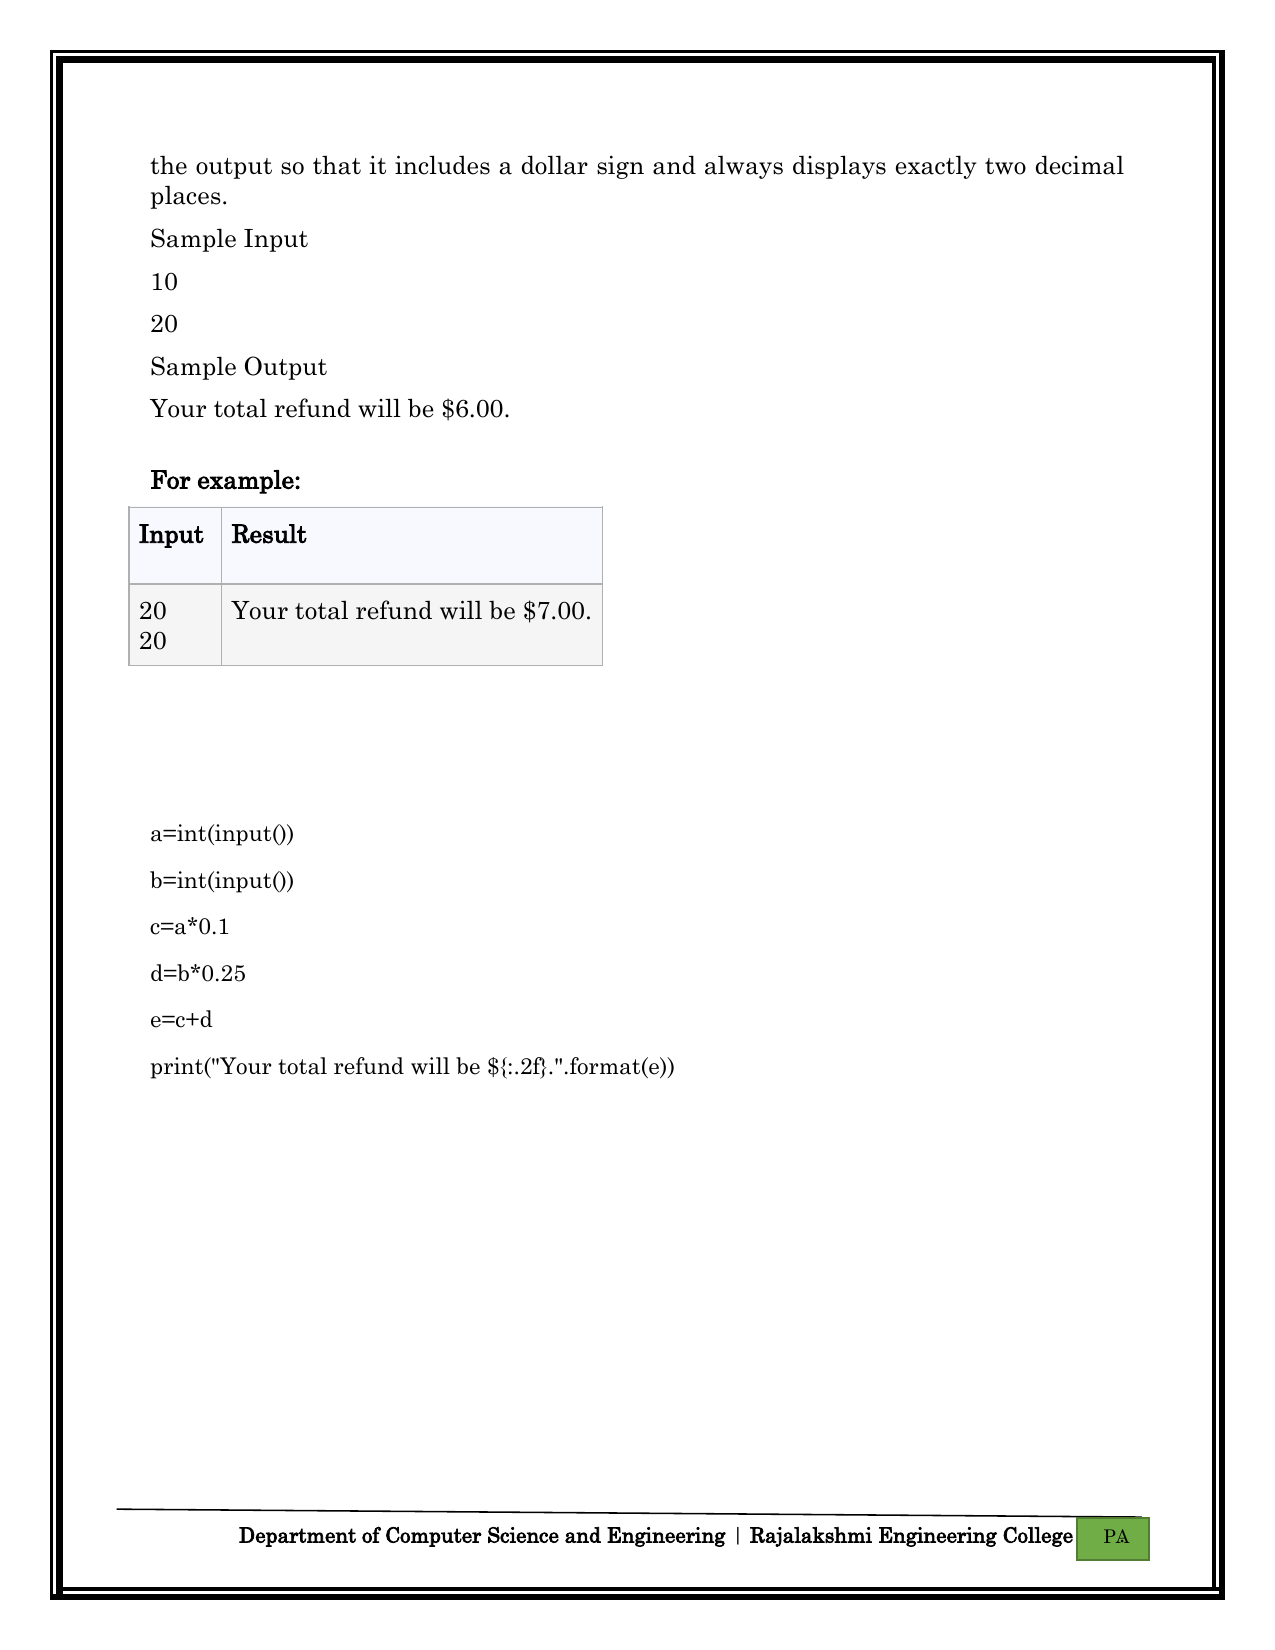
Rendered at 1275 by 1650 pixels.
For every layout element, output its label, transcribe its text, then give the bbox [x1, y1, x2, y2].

text c=a*0.1 [150, 912, 1125, 940]
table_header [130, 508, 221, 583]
text For example: [150, 464, 1125, 494]
text Your total refund will be $6.00. [150, 393, 1125, 451]
text 20 [150, 308, 1125, 338]
text b=int(input()) [150, 866, 1125, 893]
text a=int(input()) [150, 819, 1125, 847]
text 10 [150, 265, 1125, 295]
text e=c+d [150, 1005, 1125, 1033]
text Sample Output [150, 351, 1125, 381]
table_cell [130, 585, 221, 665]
text d=b*0.25 [150, 958, 1125, 986]
text Sample Input [150, 223, 1125, 253]
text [150, 150, 1125, 210]
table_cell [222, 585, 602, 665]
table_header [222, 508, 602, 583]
text print("Your total refund will be ${:.2f}.".format(e)) [150, 1051, 1125, 1079]
